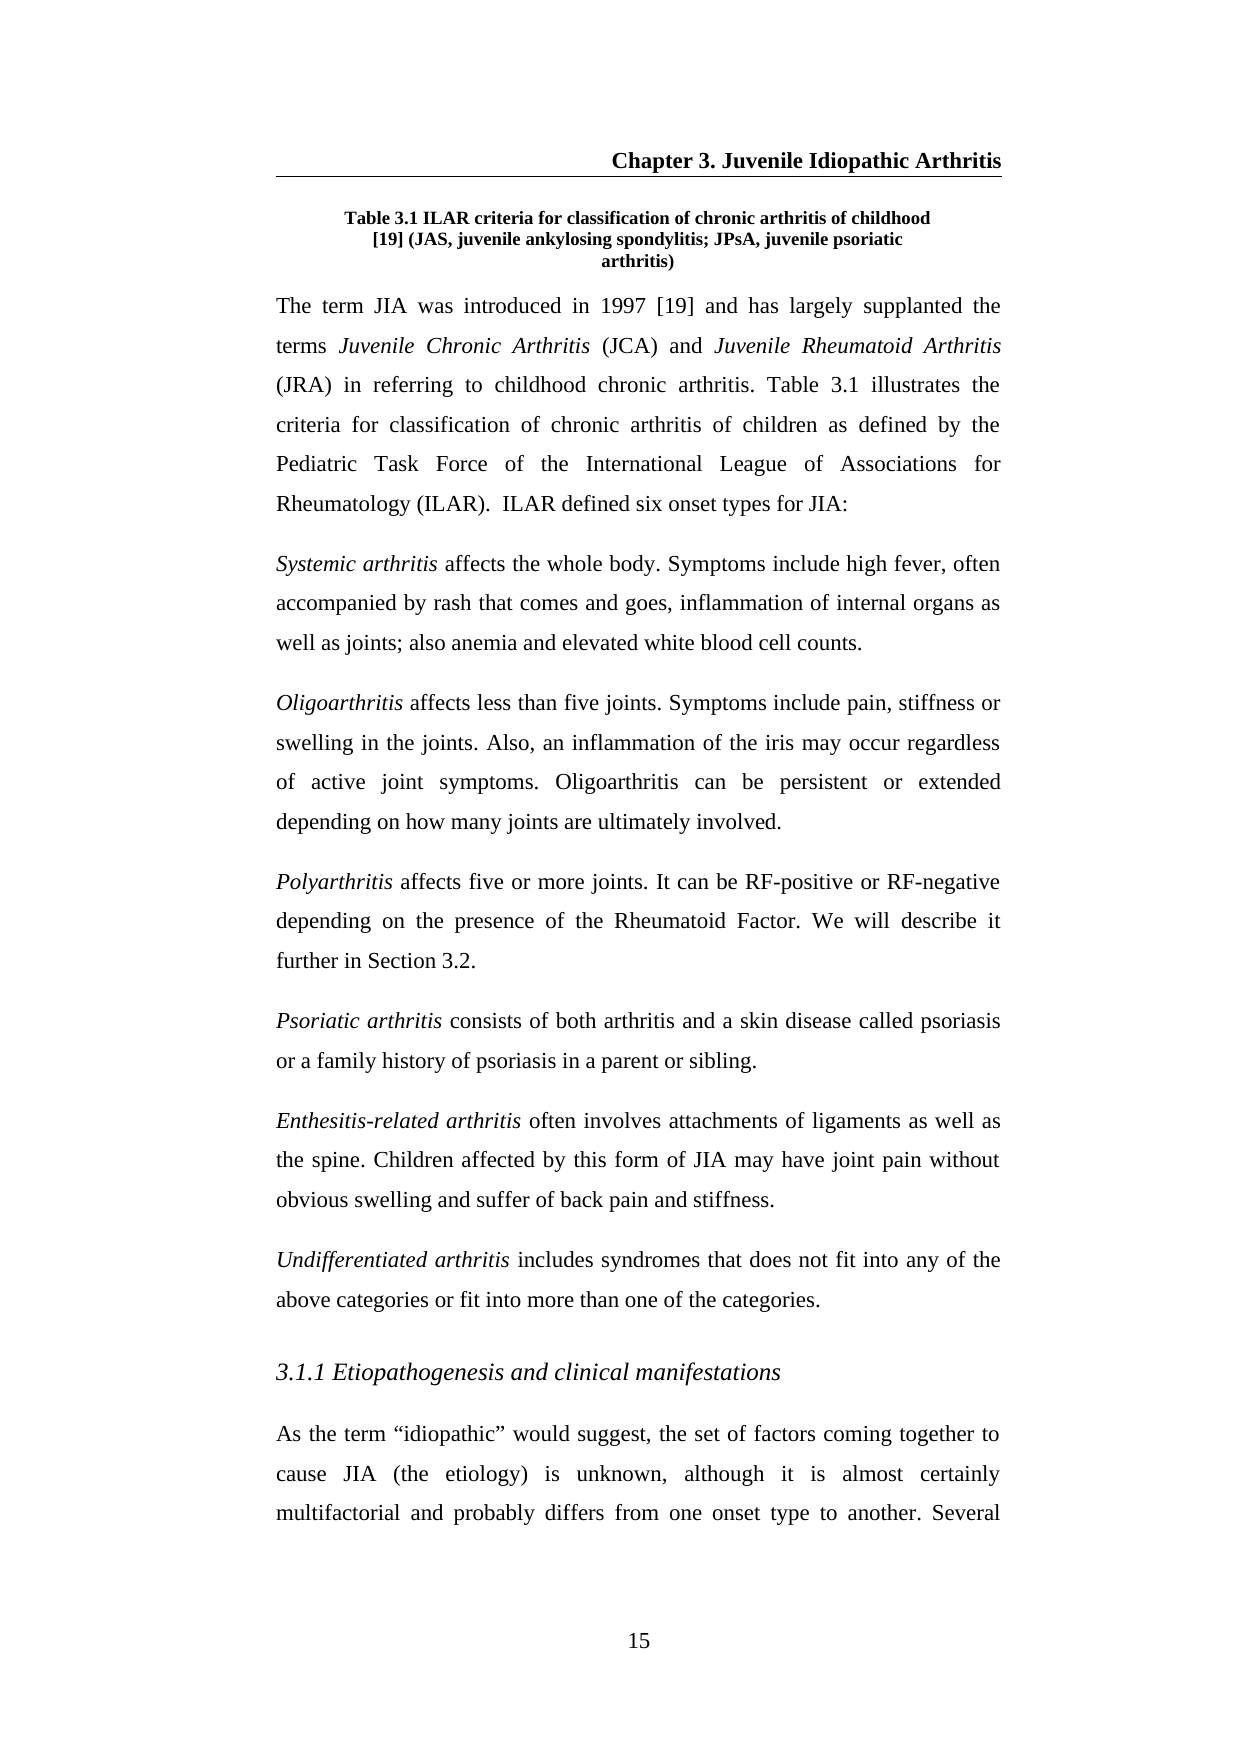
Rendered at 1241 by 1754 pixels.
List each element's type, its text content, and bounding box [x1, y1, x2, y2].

text Table 3.1 ILAR criteria for classification of chronic arthritis of childhood [19] (JAS, juvenile ankylosing spondylitis; JPsA, juvenile psoriatic arthritis) [335, 207, 940, 271]
text The term JIA was introduced in 1997 [19] and has largely supplanted the terms Juvenile Chronic Arthritis (JCA) and Juvenile Rheumatoid Arthritis (JRA) in referring to childhood chronic arthritis. Table 3.1 illustrates the criteria for classification of chronic arthritis of children as defined by the Pediatric Task Force of the International League of Associations for Rheumatology (ILAR). ILAR defined six onset types for JIA: [276, 292, 1002, 516]
text Undifferentiated arthritis includes syndromes that does not fit into any of the above categories or fit into more than one of the categories. [276, 1246, 1002, 1312]
text Enthesitis-related arthritis often involves attachments of ligaments as well as the spine. Children affected by this form of JIA may have joint pain without obvious swelling and suffer of back pain and stiffness. [276, 1107, 1002, 1212]
text Polyarthritis affects five or more joints. It can be RF-positive or RF-negative depending on the presence of the Rheumatoid Factor. We will describe it further in Section 3.2. [276, 868, 1002, 973]
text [276, 1421, 1002, 1526]
text Psoriatic arthritis consists of both arthritis and a skin disease called psoriasis or a family history of psoriasis in a parent or sibling. [276, 1007, 1002, 1073]
text Systemic arthritis affects the whole body. Symptoms include high fever, often accompanied by rash that comes and goes, inflammation of internal organs as well as joints; also anemia and elevated white blood cell counts. [276, 550, 1002, 655]
subtitle 3.1.1 Etiopathogenesis and clinical manifestations [276, 1357, 1002, 1385]
text Oligoarthritis affects less than five joints. Symptoms include pain, stiffness or swelling in the joints. Also, an inflammation of the iris may occur regardless of active joint symptoms. Oligoarthritis can be persistent or extended depending on how many joints are ultimately involved. [276, 689, 1002, 834]
